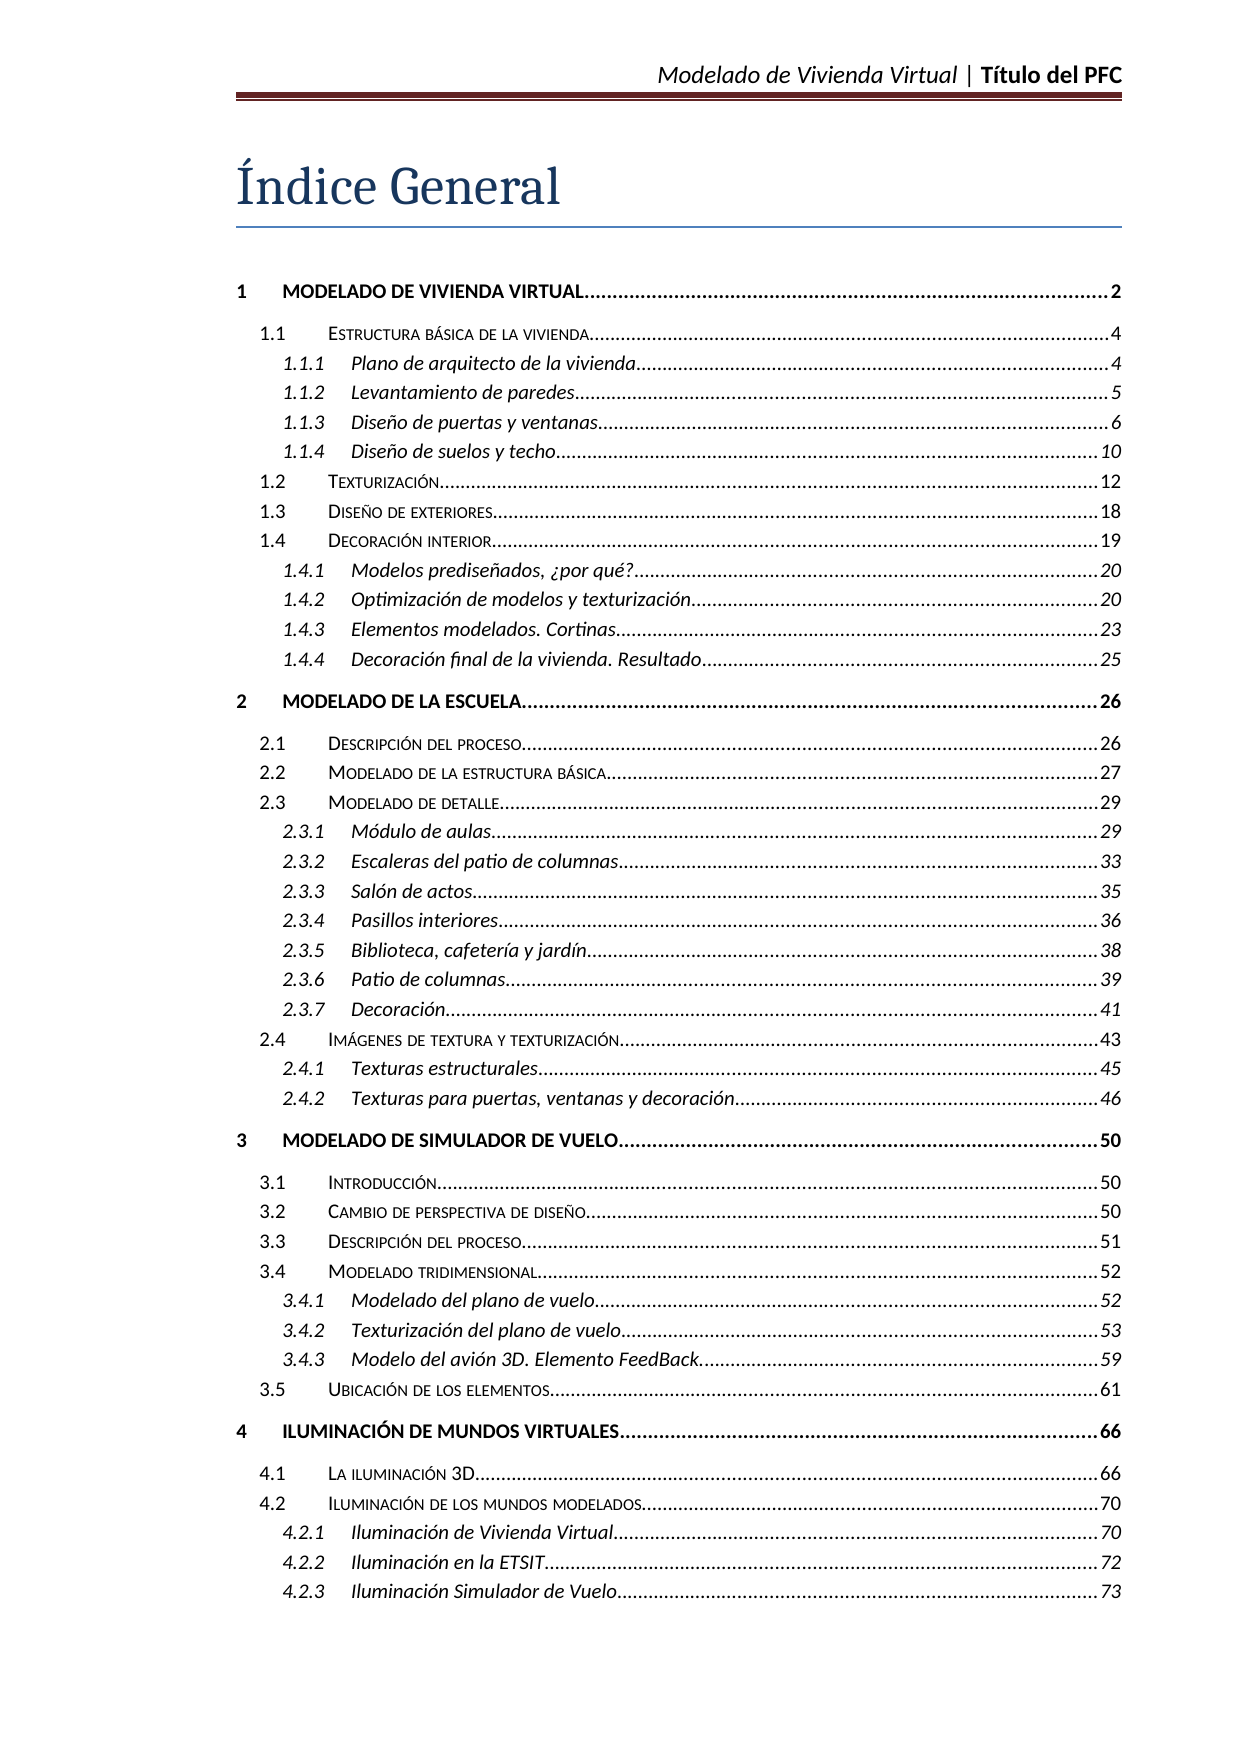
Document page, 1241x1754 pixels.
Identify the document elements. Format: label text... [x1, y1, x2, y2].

text 1.3 Diseño de exteriores 18 [259, 498, 1122, 523]
text 3.4.2 Texturización del plano de vuelo 53 [282, 1317, 1122, 1342]
text 2.2 Modelado de la estructura básica 27 [259, 759, 1122, 785]
text 1.2 Texturización 12 [259, 468, 1122, 494]
text 3.2 Cambio de perspectiva de diseño 50 [259, 1199, 1122, 1224]
text 3 Modelado de Simulador de Vuelo 50 [236, 1127, 1122, 1152]
text 2.1 Descripción del proceso 26 [259, 730, 1122, 755]
text 1.4.2 Optimización de modelos y texturización 20 [282, 587, 1122, 612]
title Índice General [236, 156, 1122, 226]
text 2.3.7 Decoración 41 [282, 996, 1122, 1022]
text 2.4 Imágenes de textura y texturización 43 [259, 1026, 1122, 1051]
text 4 Iluminación de mundos virtuales 66 [236, 1418, 1122, 1444]
text 3.4 Modelado tridimensional 52 [259, 1258, 1122, 1283]
text 2 Modelado de la Escuela 26 [236, 688, 1122, 713]
text 1.4.3 Elementos modelados. Cortinas 23 [282, 616, 1122, 642]
text 2.4.1 Texturas estructurales 45 [282, 1055, 1122, 1081]
text 3.4.3 Modelo del avión 3D. Elemento FeedBack. 59 [282, 1347, 1122, 1372]
text 1.4.4 Decoración final de la vivienda. Resultado 25 [282, 646, 1122, 671]
text 2.3 Modelado de detalle 29 [259, 789, 1122, 814]
text 1.4.1 Modelos prediseñados, ¿por qué? 20 [282, 557, 1122, 582]
text 4.2.1 Iluminación de Vivienda Virtual 70 [282, 1519, 1122, 1545]
text 1.1 Estructura básica de la vivienda 4 [259, 320, 1122, 346]
text 1.1.3 Diseño de puertas y ventanas 6 [282, 409, 1122, 434]
text 4.2.2 Iluminación en la ETSIT 72 [282, 1549, 1122, 1574]
text 1.4 Decoración interior 19 [259, 527, 1122, 553]
text 1.1.4 Diseño de suelos y techo 10 [282, 439, 1122, 464]
text 1.1.2 Levantamiento de paredes 5 [282, 379, 1122, 405]
text 3.3 Descripción del proceso 51 [259, 1228, 1122, 1254]
text 4.2.3 Iluminación Simulador de Vuelo 73 [282, 1579, 1122, 1604]
text 1.1.1 Plano de arquitecto de la vivienda 4 [282, 350, 1122, 375]
text 2.3.2 Escaleras del patio de columnas 33 [282, 848, 1122, 874]
text 2.3.6 Patio de columnas 39 [282, 967, 1122, 992]
text 3.1 Introducción 50 [259, 1169, 1122, 1194]
text 3.4.1 Modelado del plano de vuelo 52 [282, 1287, 1122, 1313]
text 2.3.5 Biblioteca, cafetería y jardín 38 [282, 937, 1122, 962]
text 1 Modelado de Vivienda Virtual 2 [236, 278, 1122, 304]
text 4.2 Iluminación de los mundos modelados 70 [259, 1490, 1122, 1515]
text 3.5 Ubicación de los elementos 61 [259, 1376, 1122, 1402]
text 2.4.2 Texturas para puertas, ventanas y decoración 46 [282, 1085, 1122, 1110]
text 2.3.1 Módulo de aulas 29 [282, 819, 1122, 844]
text 2.3.3 Salón de actos 35 [282, 878, 1122, 903]
text 2.3.4 Pasillos interiores 36 [282, 907, 1122, 933]
text 4.1 La iluminación 3D 66 [259, 1460, 1122, 1486]
